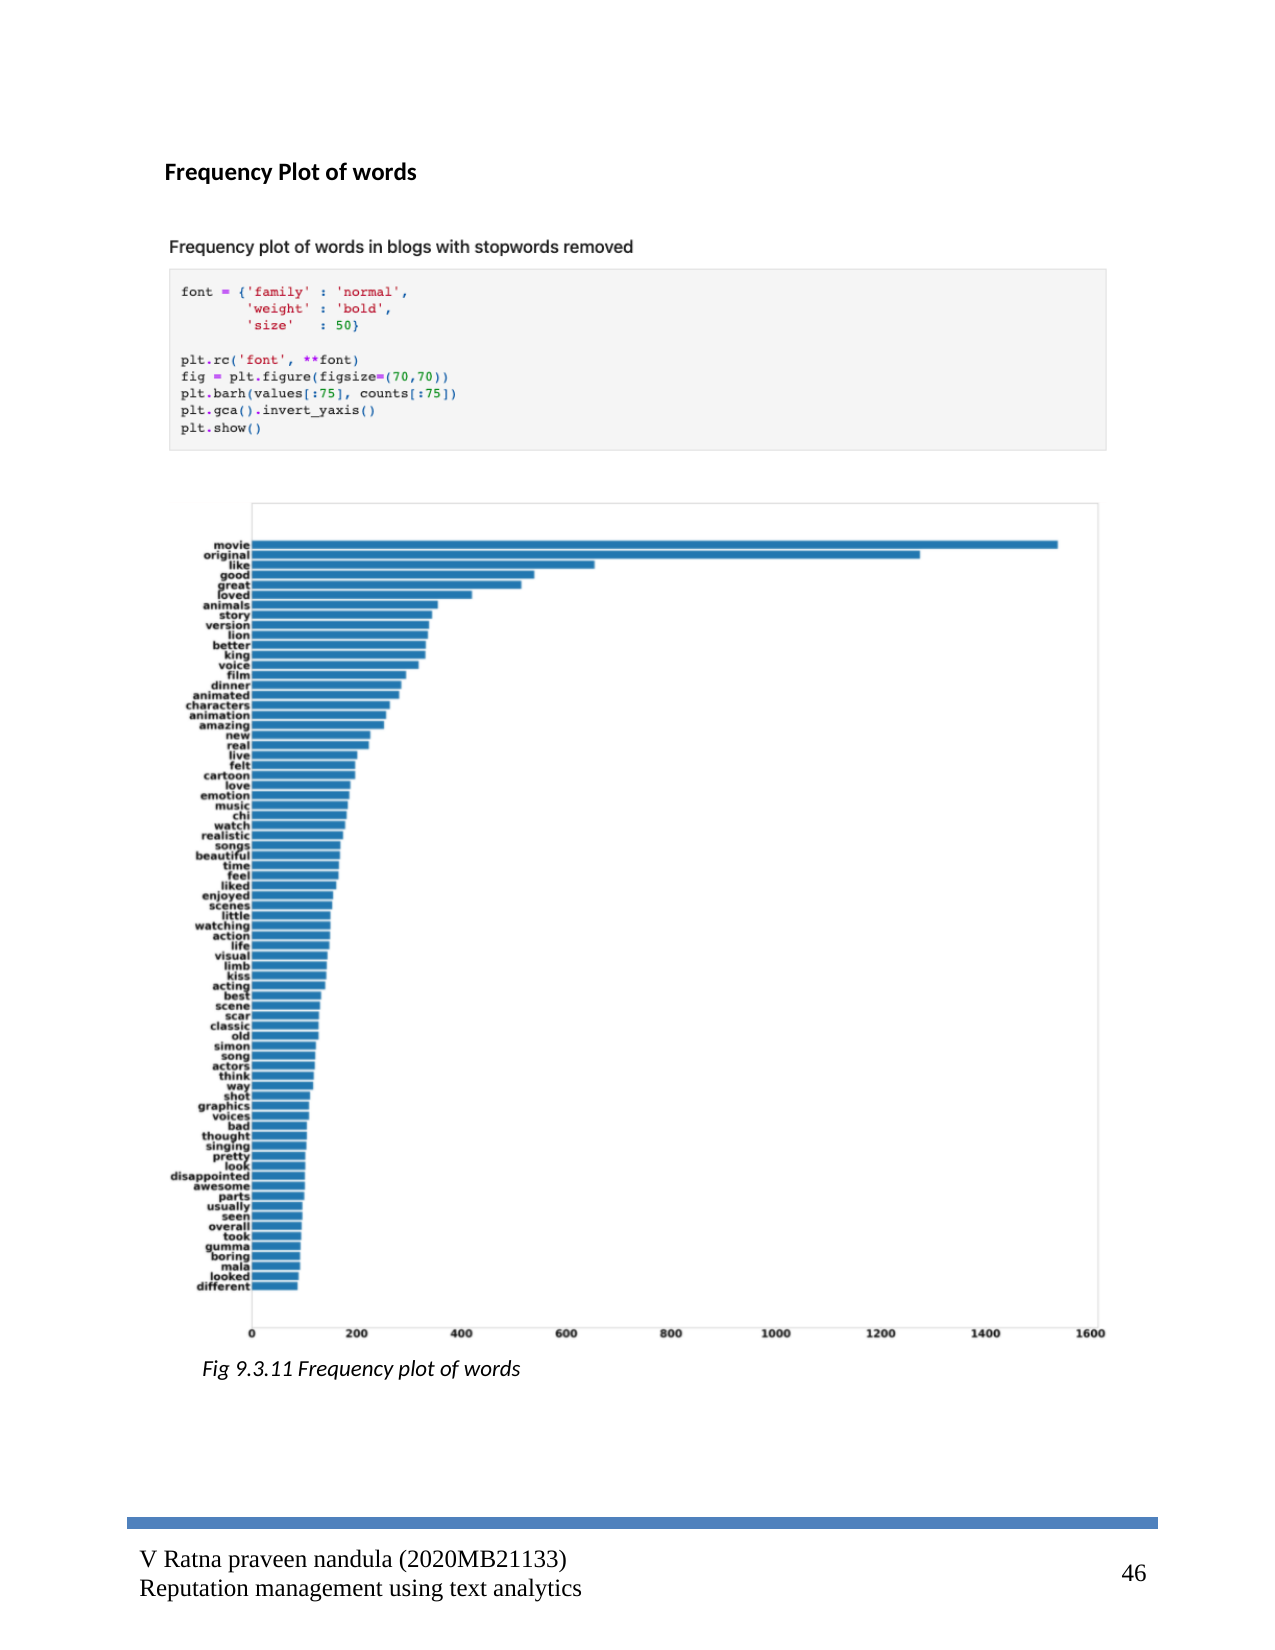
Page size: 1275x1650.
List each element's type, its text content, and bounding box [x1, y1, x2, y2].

text Frequency Plot of words [127, 156, 1158, 187]
picture [164, 231, 1115, 457]
picture [164, 502, 1115, 1348]
text Fig 9.3.11 Frequency plot of words [127, 1354, 1158, 1382]
